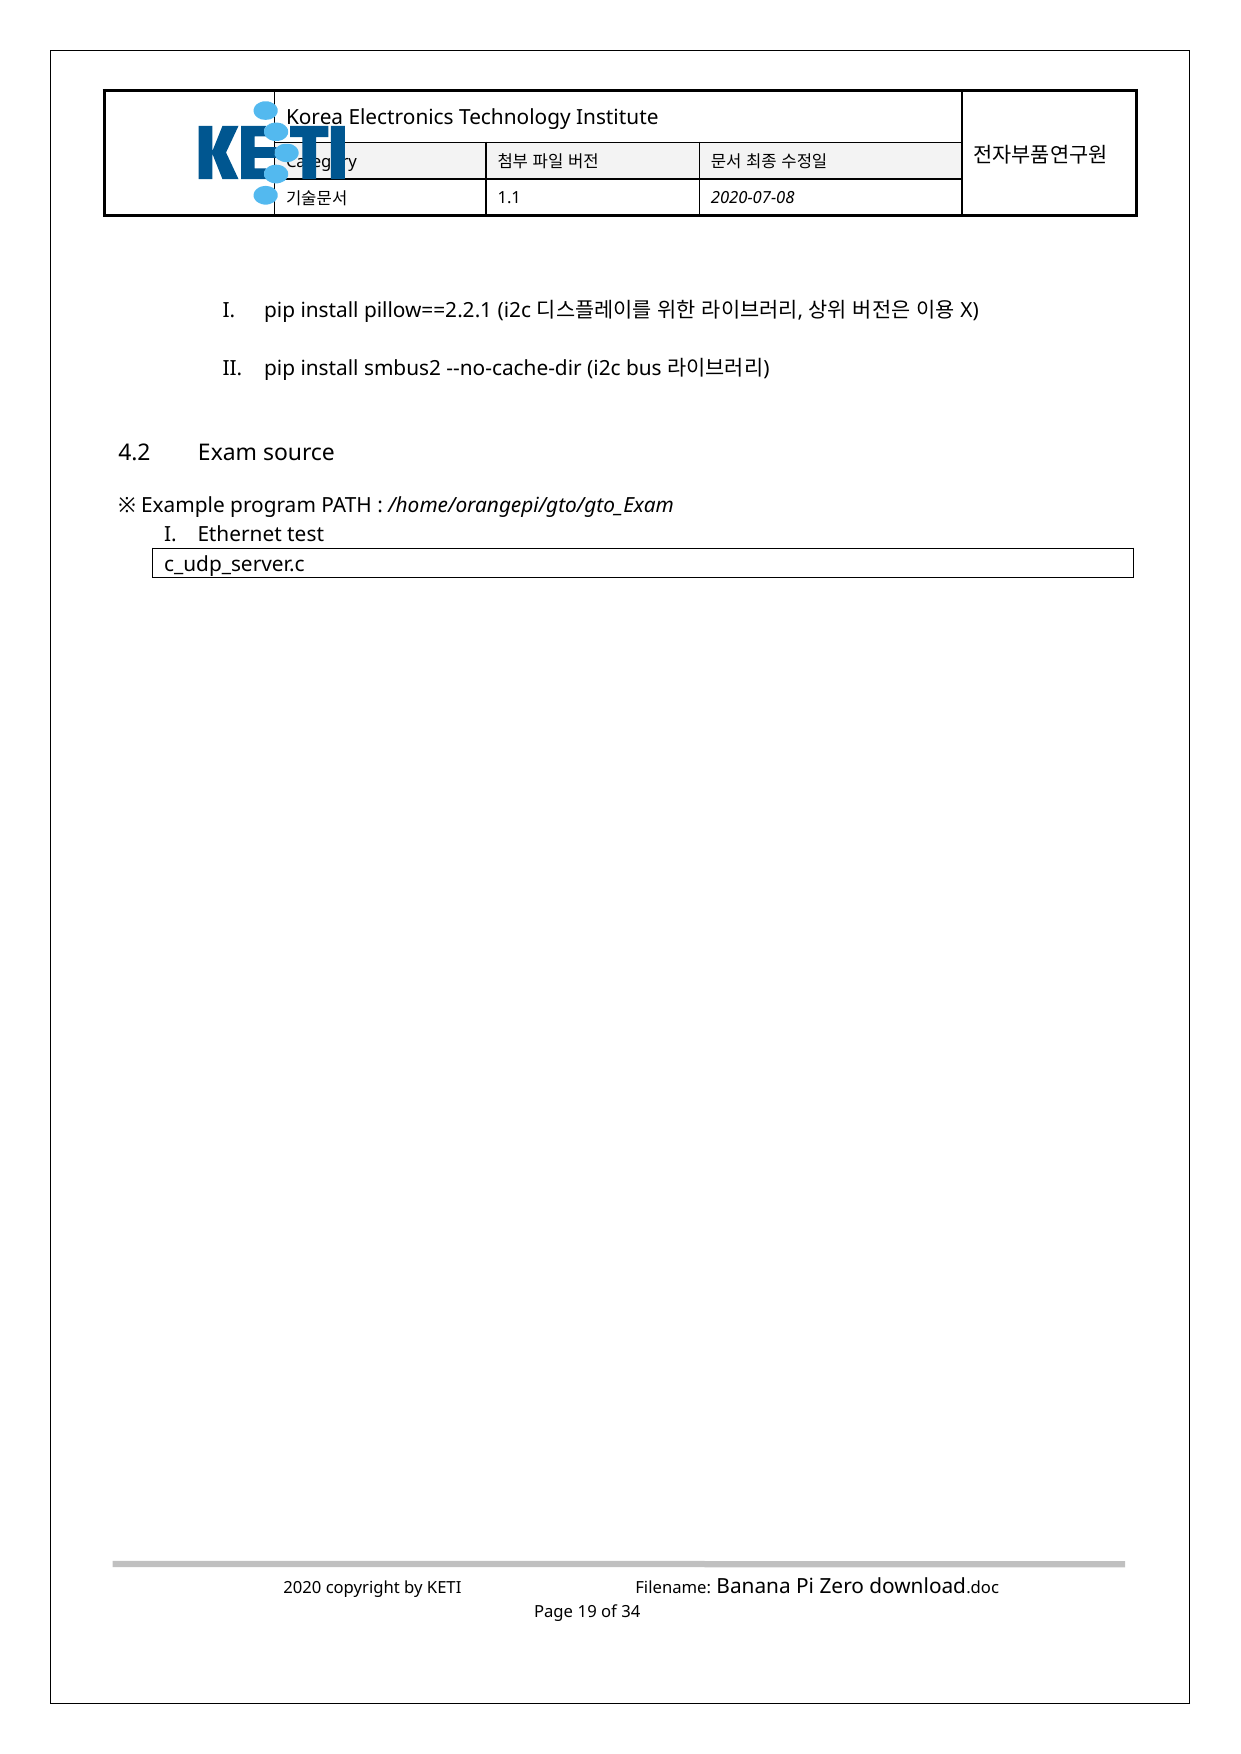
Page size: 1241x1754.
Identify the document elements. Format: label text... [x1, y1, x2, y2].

subtitle Exam source [118, 423, 1081, 480]
list pip install smbus2 --no-cache-dir (i2c bus 라이브러리) [222, 337, 1081, 394]
text ※ Example program PATH : /home/orangepi/gto/gto_Exam [118, 491, 1122, 519]
list pip install pillow==2.2.1 (i2c 디스플레이를 위한 라이브러리, 상위 버전은 이용 X) [222, 280, 1081, 337]
list Ethernet test [159, 519, 1081, 548]
table_header c_udp_server.c [153, 549, 1133, 577]
